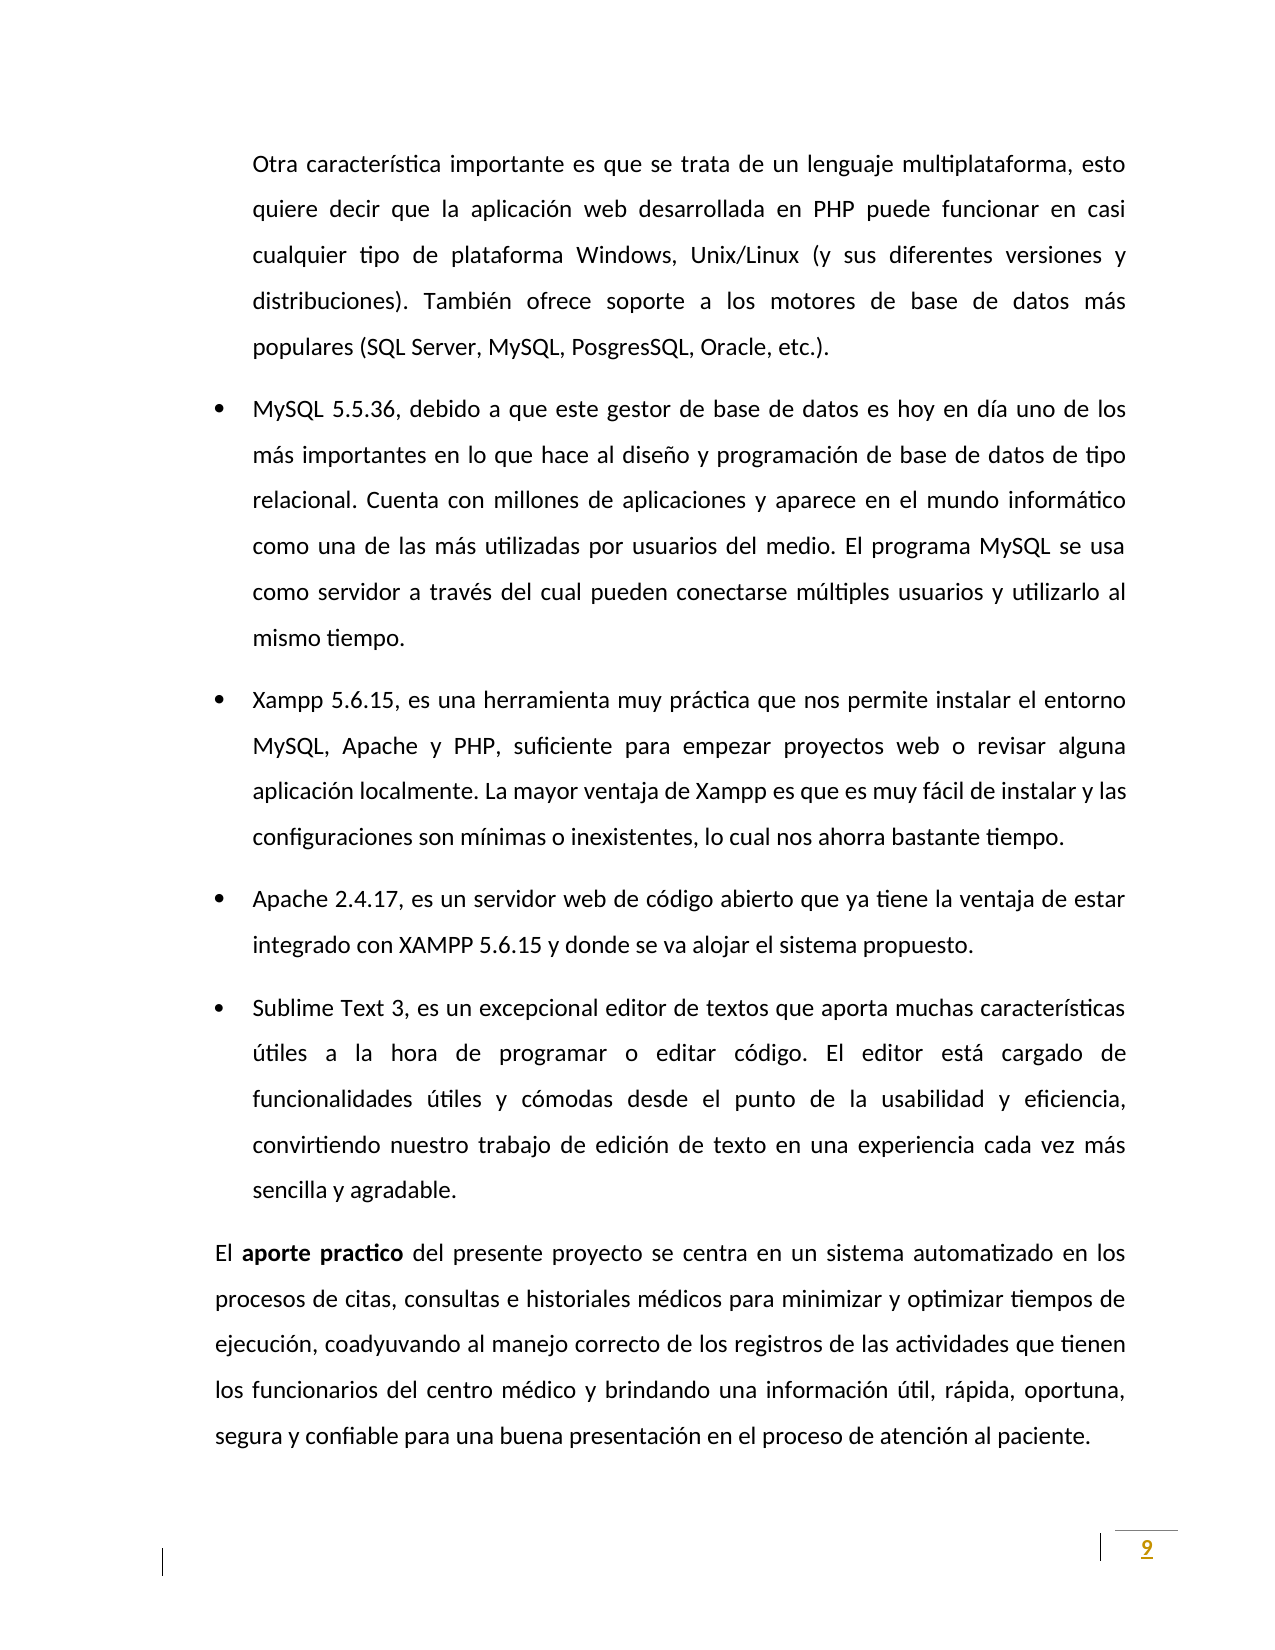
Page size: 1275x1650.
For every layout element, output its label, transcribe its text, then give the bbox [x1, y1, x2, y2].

list Sublime Text 3, es un excepcional editor de textos que aporta muchas características útiles a la hora de programar o editar código. El editor está cargado de funcionalidades útiles y cómodas desde el punto de la usabilidad y eficiencia, convirtiendo nuestro trabajo de edición de texto en una experiencia cada vez más sencilla y agradable. [215, 992, 1127, 1205]
list Otra característica importante es que se trata de un lenguaje multiplataforma, esto quiere decir que la aplicación web desarrollada en PHP puede funcionar en casi cualquier tipo de plataforma Windows, Unix/Linux (y sus diferentes versiones y distribuciones). También ofrece soporte a los motores de base de datos más populares (SQL Server, MySQL, PosgresSQL, Oracle, etc.). [252, 148, 1127, 361]
text El aporte practico del presente proyecto se centra en un sistema automatizado en los procesos de citas, consultas e historiales médicos para minimizar y optimizar tiempos de ejecución, coadyuvando al manejo correcto de los registros de las actividades que tienen los funcionarios del centro médico y brindando una información útil, rápida, oportuna, segura y confiable para una buena presentación en el proceso de atención al paciente. [215, 1237, 1127, 1451]
list Xampp 5.6.15, es una herramienta muy práctica que nos permite instalar el entorno MySQL, Apache y PHP, suficiente para empezar proyectos web o revisar alguna aplicación localmente. La mayor ventaja de Xampp es que es muy fácil de instalar y las configuraciones son mínimas o inexistentes, lo cual nos ahorra bastante tiempo. [215, 684, 1127, 852]
list MySQL 5.5.36, debido a que este gestor de base de datos es hoy en día uno de los más importantes en lo que hace al diseño y programación de base de datos de tipo relacional. Cuenta con millones de aplicaciones y aparece en el mundo informático como una de las más utilizadas por usuarios del medio. El programa MySQL se usa como servidor a través del cual pueden conectarse múltiples usuarios y utilizarlo al mismo tiempo. [215, 393, 1127, 652]
list Apache 2.4.17, es un servidor web de código abierto que ya tiene la ventaja de estar integrado con XAMPP 5.6.15 y donde se va alojar el sistema propuesto. [215, 884, 1127, 960]
